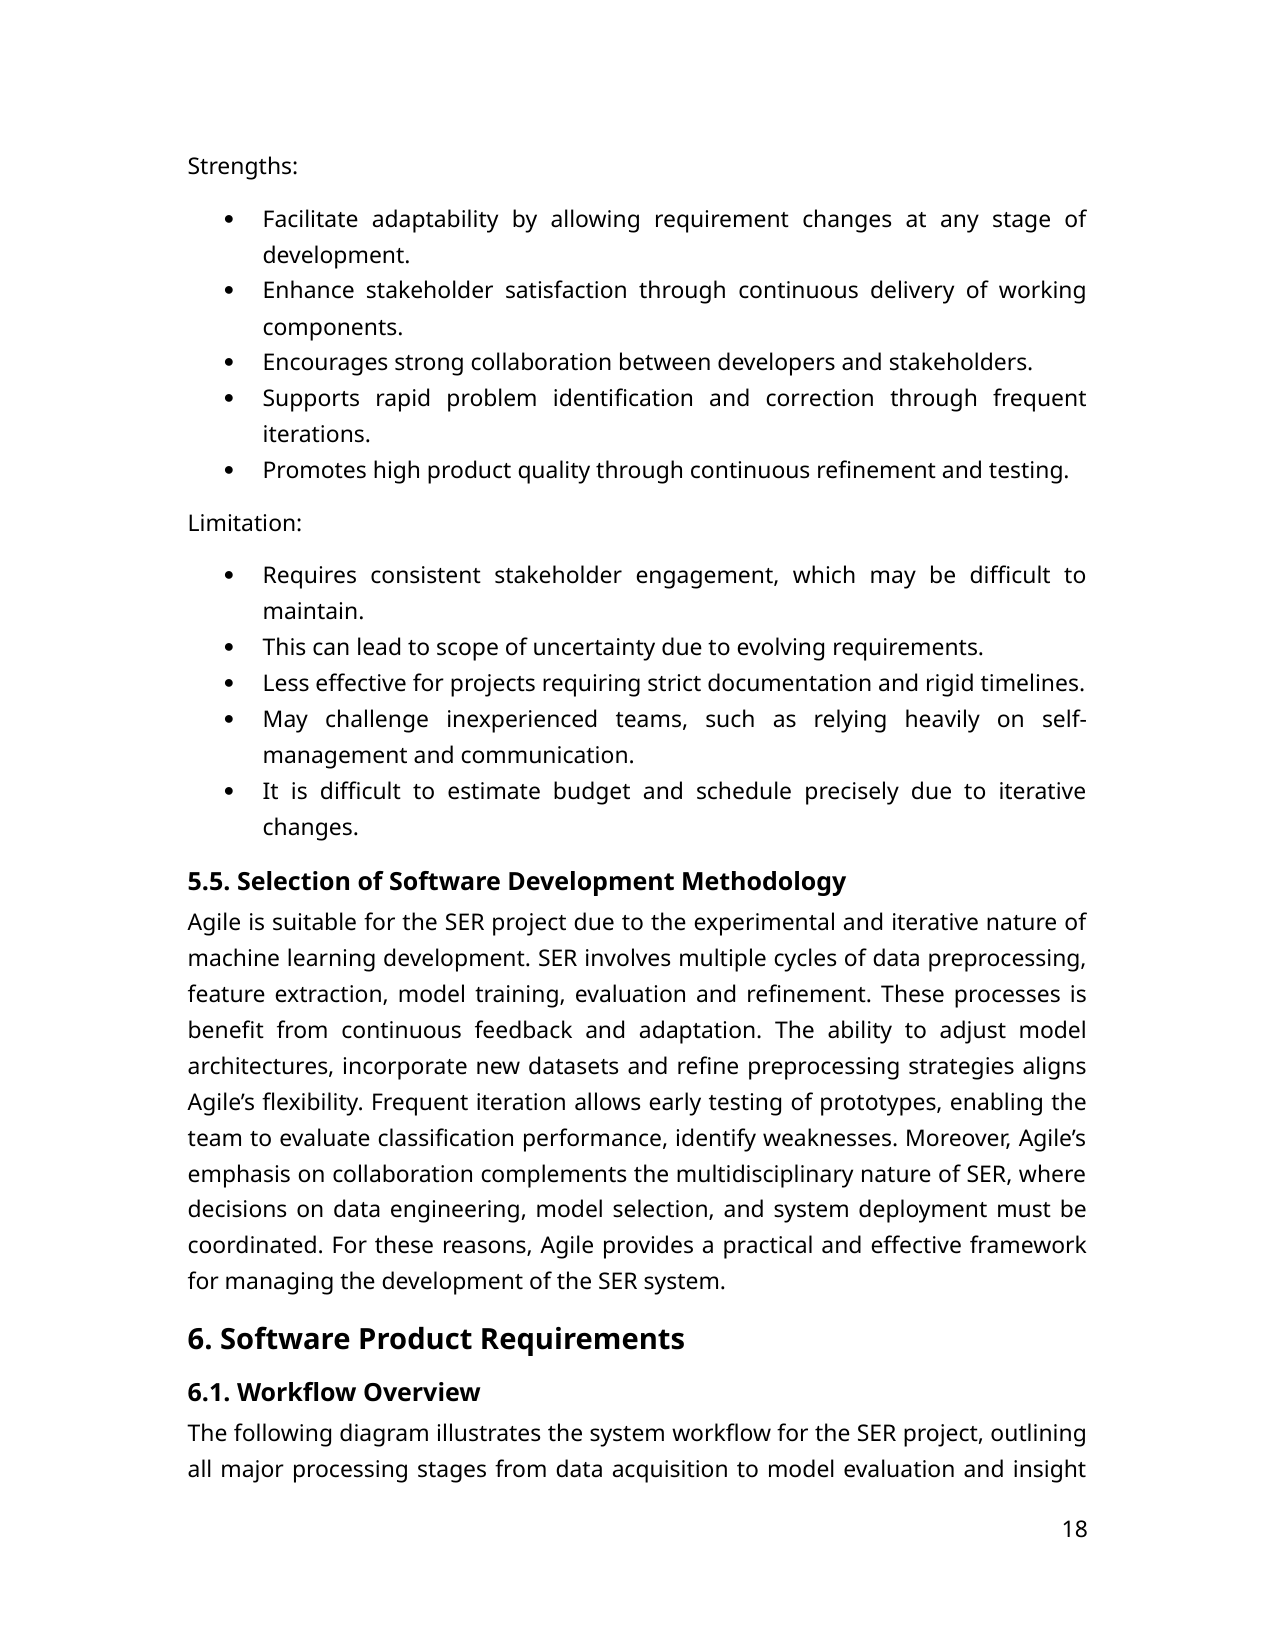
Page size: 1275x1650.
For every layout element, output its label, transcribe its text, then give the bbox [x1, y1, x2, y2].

subtitle 6.1. Workflow Overview [187, 1374, 1087, 1408]
list Supports rapid problem identification and correction through frequent iterations. [225, 382, 1087, 449]
list Less effective for projects requiring strict documentation and rigid timelines. [225, 667, 1087, 698]
list This can lead to scope of uncertainty due to evolving requirements. [225, 631, 1087, 662]
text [187, 1417, 1087, 1484]
subtitle 5.5. Selection of Software Development Methodology [187, 863, 1087, 898]
list Facilitate adaptability by allowing requirement changes at any stage of development. [225, 203, 1087, 270]
list Requires consistent stakeholder engagement, which may be difficult to maintain. [225, 559, 1087, 627]
list Enhance stakeholder satisfaction through continuous delivery of working components. [225, 274, 1087, 342]
text Strengths: [187, 150, 1087, 181]
subtitle 6. Software Product Requirements [187, 1318, 1087, 1358]
list Promotes high product quality through continuous refinement and testing. [225, 454, 1087, 485]
text Limitation: [187, 507, 1087, 538]
list Encourages strong collaboration between developers and stakeholders. [225, 346, 1087, 378]
list It is difficult to estimate budget and schedule precisely due to iterative changes. [225, 775, 1087, 842]
list May challenge inexperienced teams, such as relying heavily on self-management and communication. [225, 703, 1087, 770]
text Agile is suitable for the SER project due to the experimental and iterative nature of machine learning development. SER involves multiple cycles of data preprocessing, feature extraction, model training, evaluation and refinement. These processes is benefit from continuous feedback and adaptation. The ability to adjust model architectures, incorporate new datasets and refine preprocessing strategies aligns Agile’s flexibility. Frequent iteration allows early testing of prototypes, enabling the team to evaluate classification performance, identify weaknesses. Moreover, Agile’s emphasis on collaboration complements the multidisciplinary nature of SER, where decisions on data engineering, model selection, and system deployment must be coordinated. For these reasons, Agile provides a practical and effective framework for managing the development of the SER system. [187, 906, 1087, 1297]
